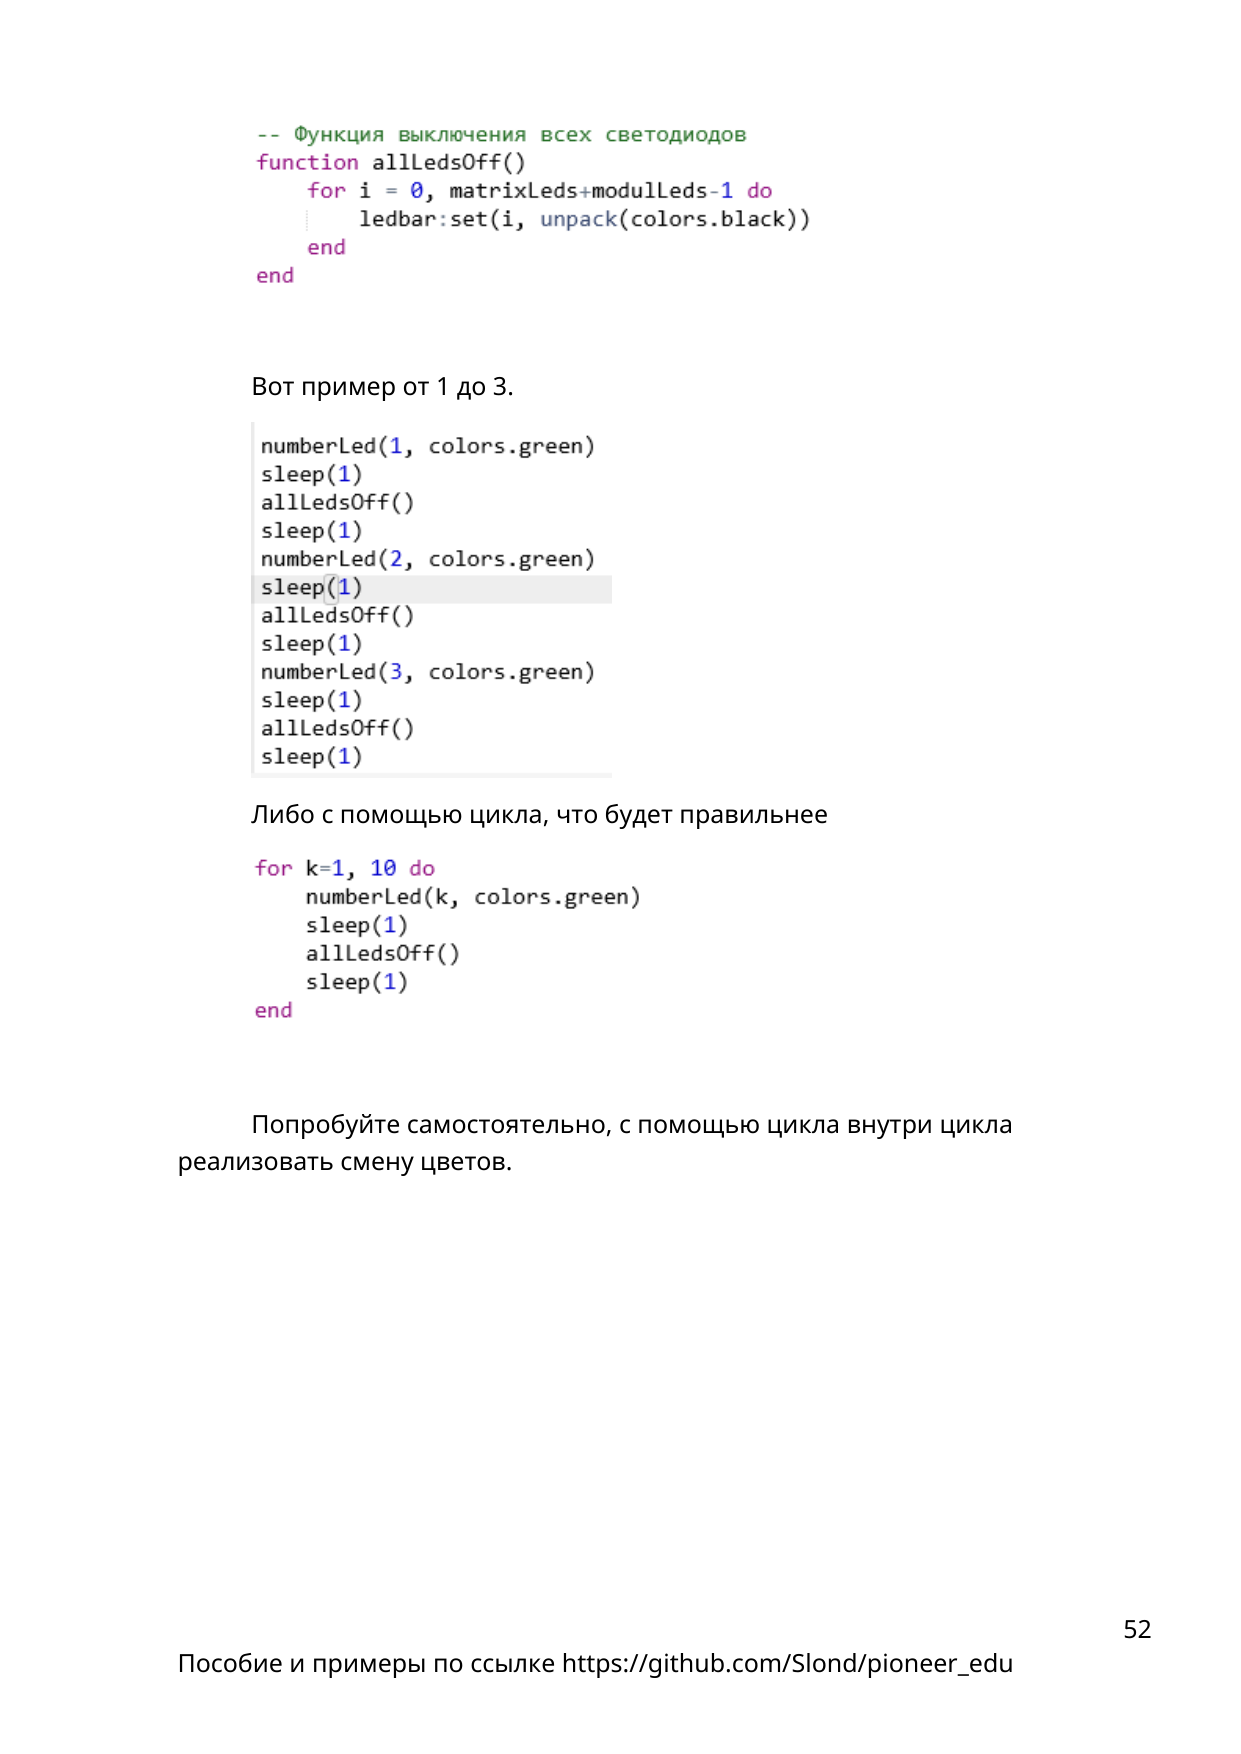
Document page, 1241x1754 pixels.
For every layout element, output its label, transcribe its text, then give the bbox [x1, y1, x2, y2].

picture [251, 422, 612, 778]
text Вот пример от 1 до 3. [177, 369, 1152, 403]
text Либо с помощью цикла, что будет правильнее [177, 797, 1152, 831]
picture [251, 118, 836, 297]
picture [251, 850, 653, 1035]
text Попробуйте самостоятельно, с помощью цикла внутри цикла реализовать смену цветов. [177, 1107, 1152, 1178]
